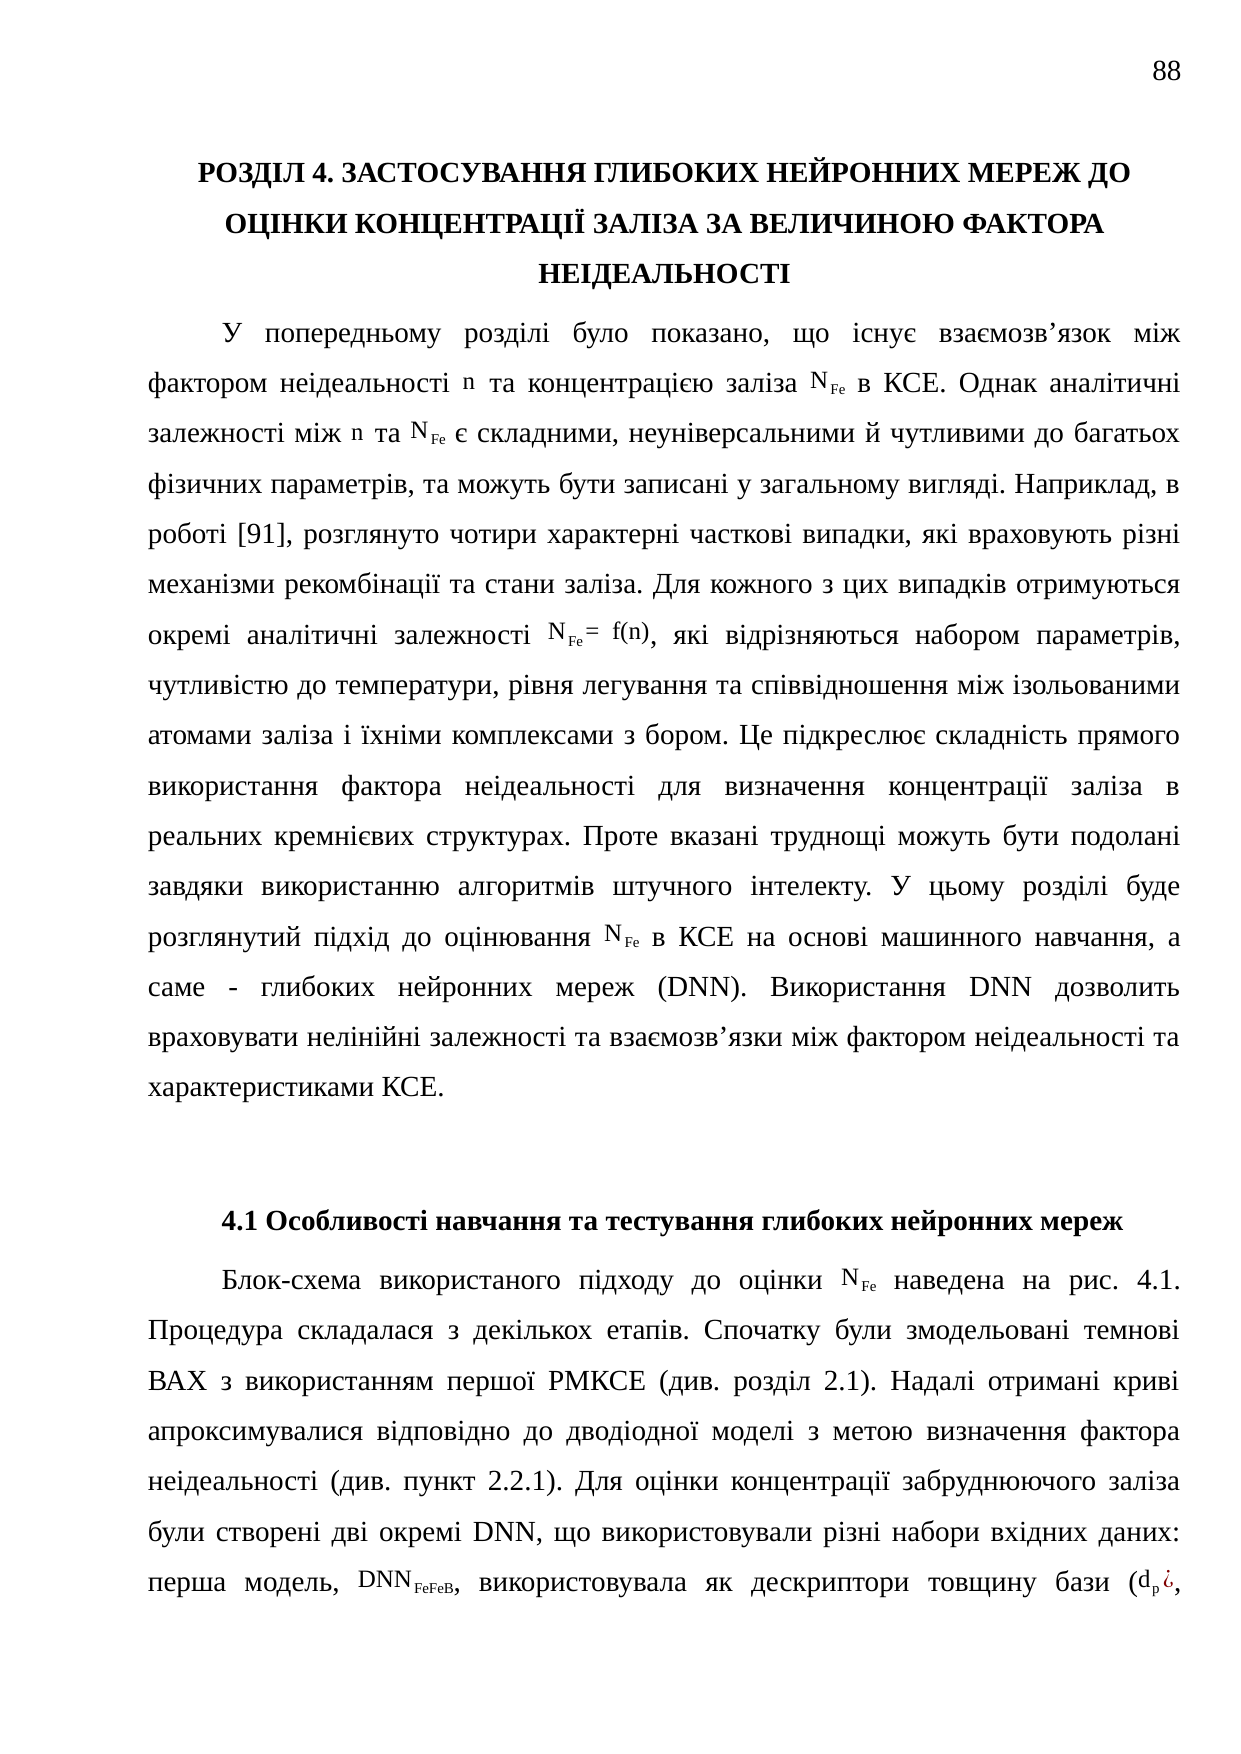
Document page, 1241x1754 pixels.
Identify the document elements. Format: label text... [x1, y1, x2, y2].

text У попередньому розділі було показано, що існує взаємозв’язок між фактором неідеальності та концентрацією заліза в КСЕ. Однак аналітичні залежності між та є складними, неуніверсальними й чутливими до багатьох фізичних параметрів, та можуть бути записані у загальному вигляді. Наприклад, в роботі [91], розглянуто чотири характерні часткові випадки, які враховують різні механізми рекомбінації та стани заліза. Для кожного з цих випадків отримуються окремі аналітичні залежності , які відрізняються набором параметрів, чутливістю до температури, рівня легування та співвідношення між ізольованими атомами заліза і їхніми комплексами з бором. Це підкреслює складність прямого використання фактора неідеальності для визначення концентрації заліза в реальних кремнієвих структурах. Проте вказані труднощі можуть бути подолані завдяки використанню алгоритмів штучного інтелекту. У цьому розділі буде розглянутий підхід до оцінювання в КСЕ на основі машинного навчання, а саме - глибоких нейронних мереж (DNN). Використання DNN дозволить враховувати нелінійні залежності та взаємозв’язки між фактором неідеальності та характеристиками КСЕ. [148, 315, 1181, 1103]
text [148, 1262, 1181, 1598]
subtitle 4.1 Особливості навчання та тестування глибоких нейронних мереж [148, 1203, 1181, 1237]
subtitle РОЗДІЛ 4. ЗАСТОСУВАННЯ ГЛИБОКИХ НЕЙРОННИХ МЕРЕЖ ДО ОЦІНКИ КОНЦЕНТРАЦІЇ ЗАЛІЗА ЗА ВЕЛИЧИНОЮ ФАКТОРА НЕІДЕАЛЬНОСТІ [148, 156, 1181, 290]
